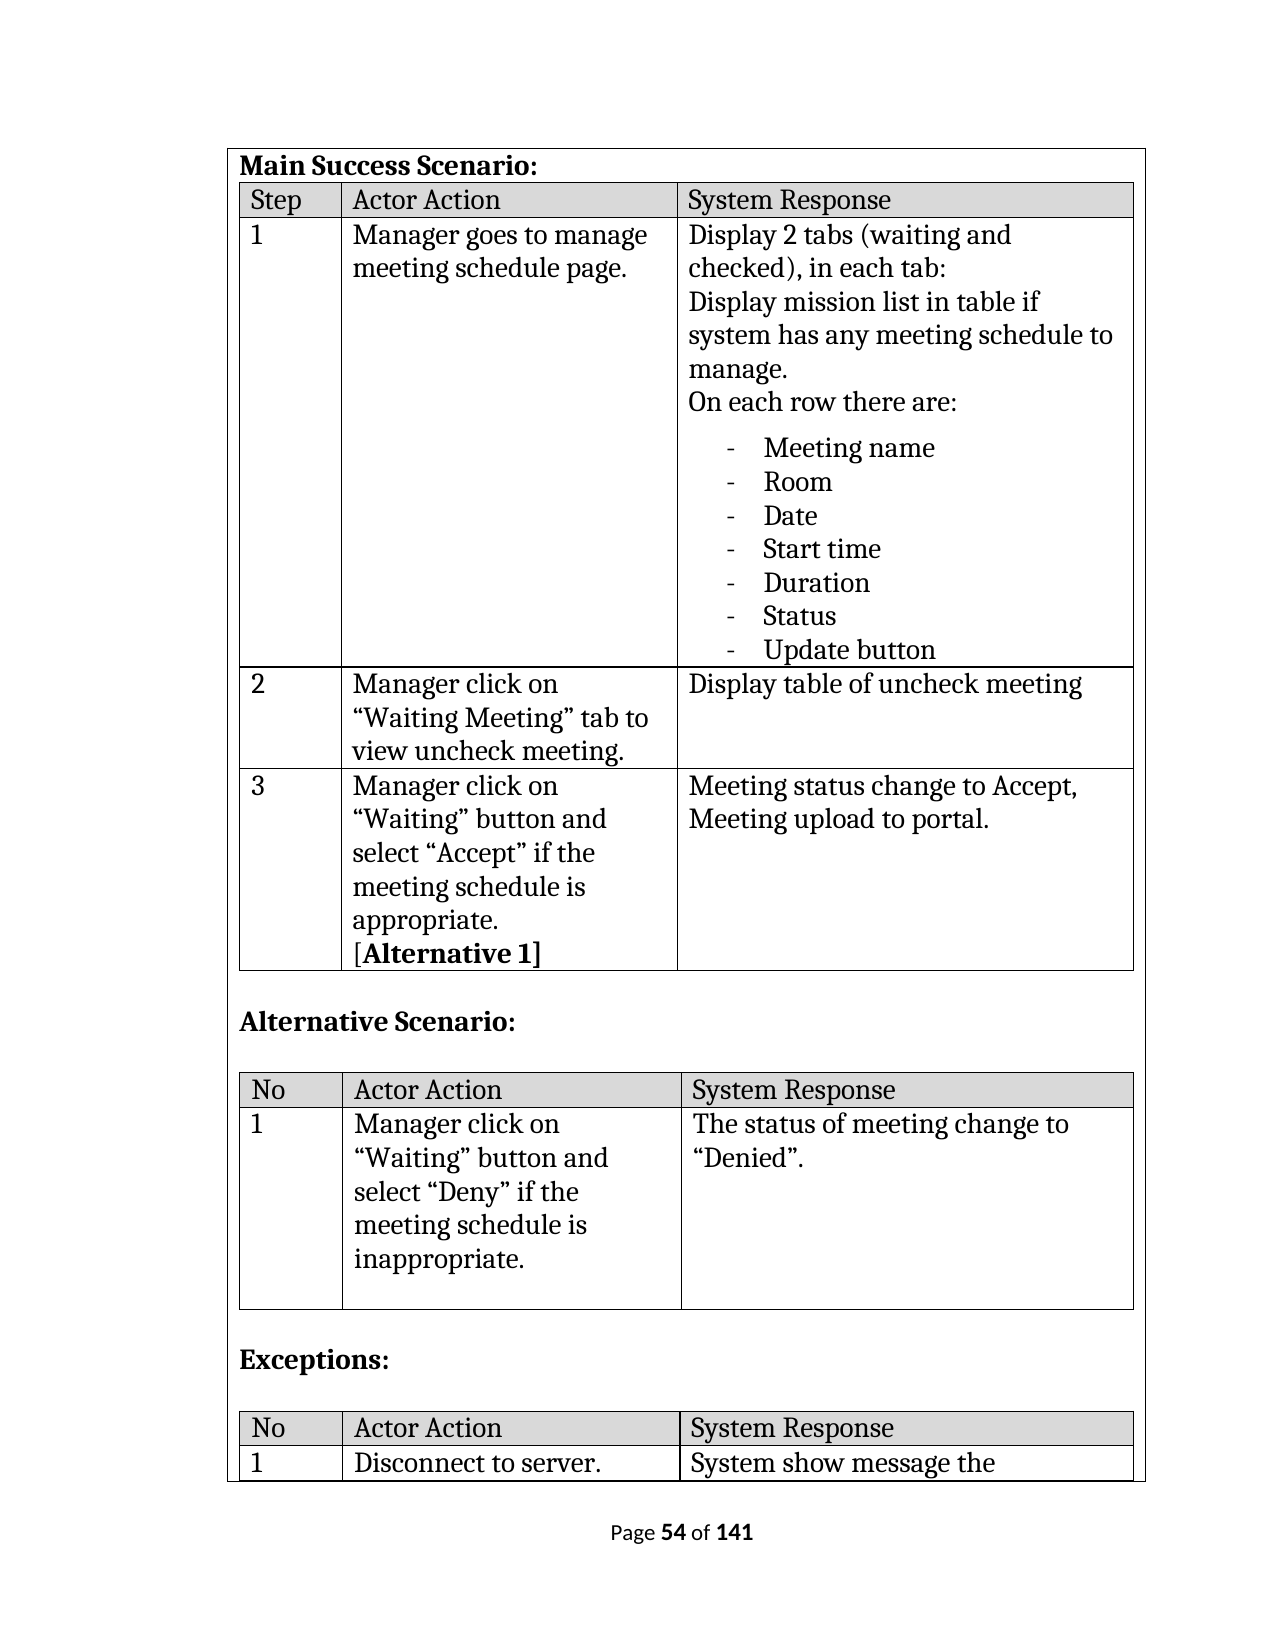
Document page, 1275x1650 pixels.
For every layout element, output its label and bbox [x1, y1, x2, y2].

table_cell [228, 149, 1145, 1481]
